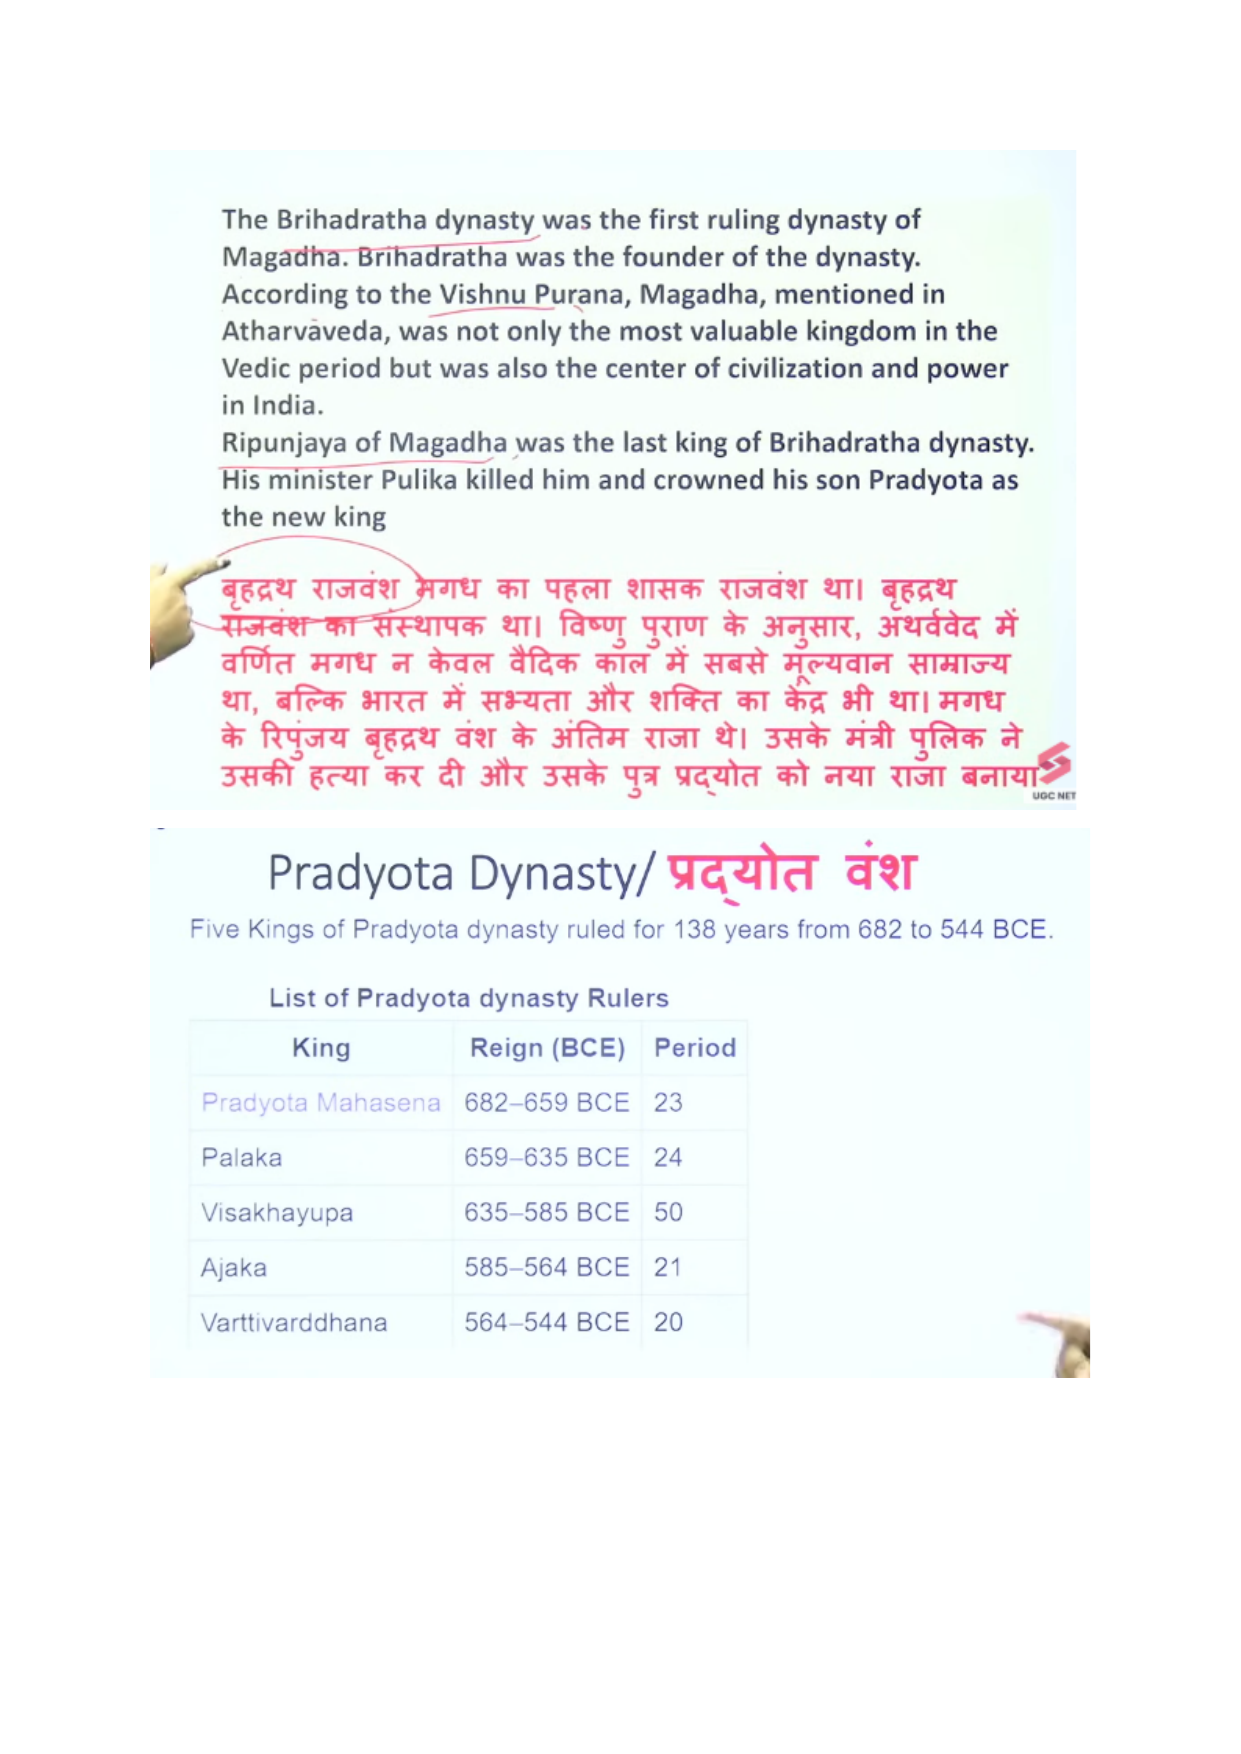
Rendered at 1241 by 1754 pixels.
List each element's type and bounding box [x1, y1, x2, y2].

picture [150, 828, 1091, 1378]
picture [150, 150, 1077, 810]
